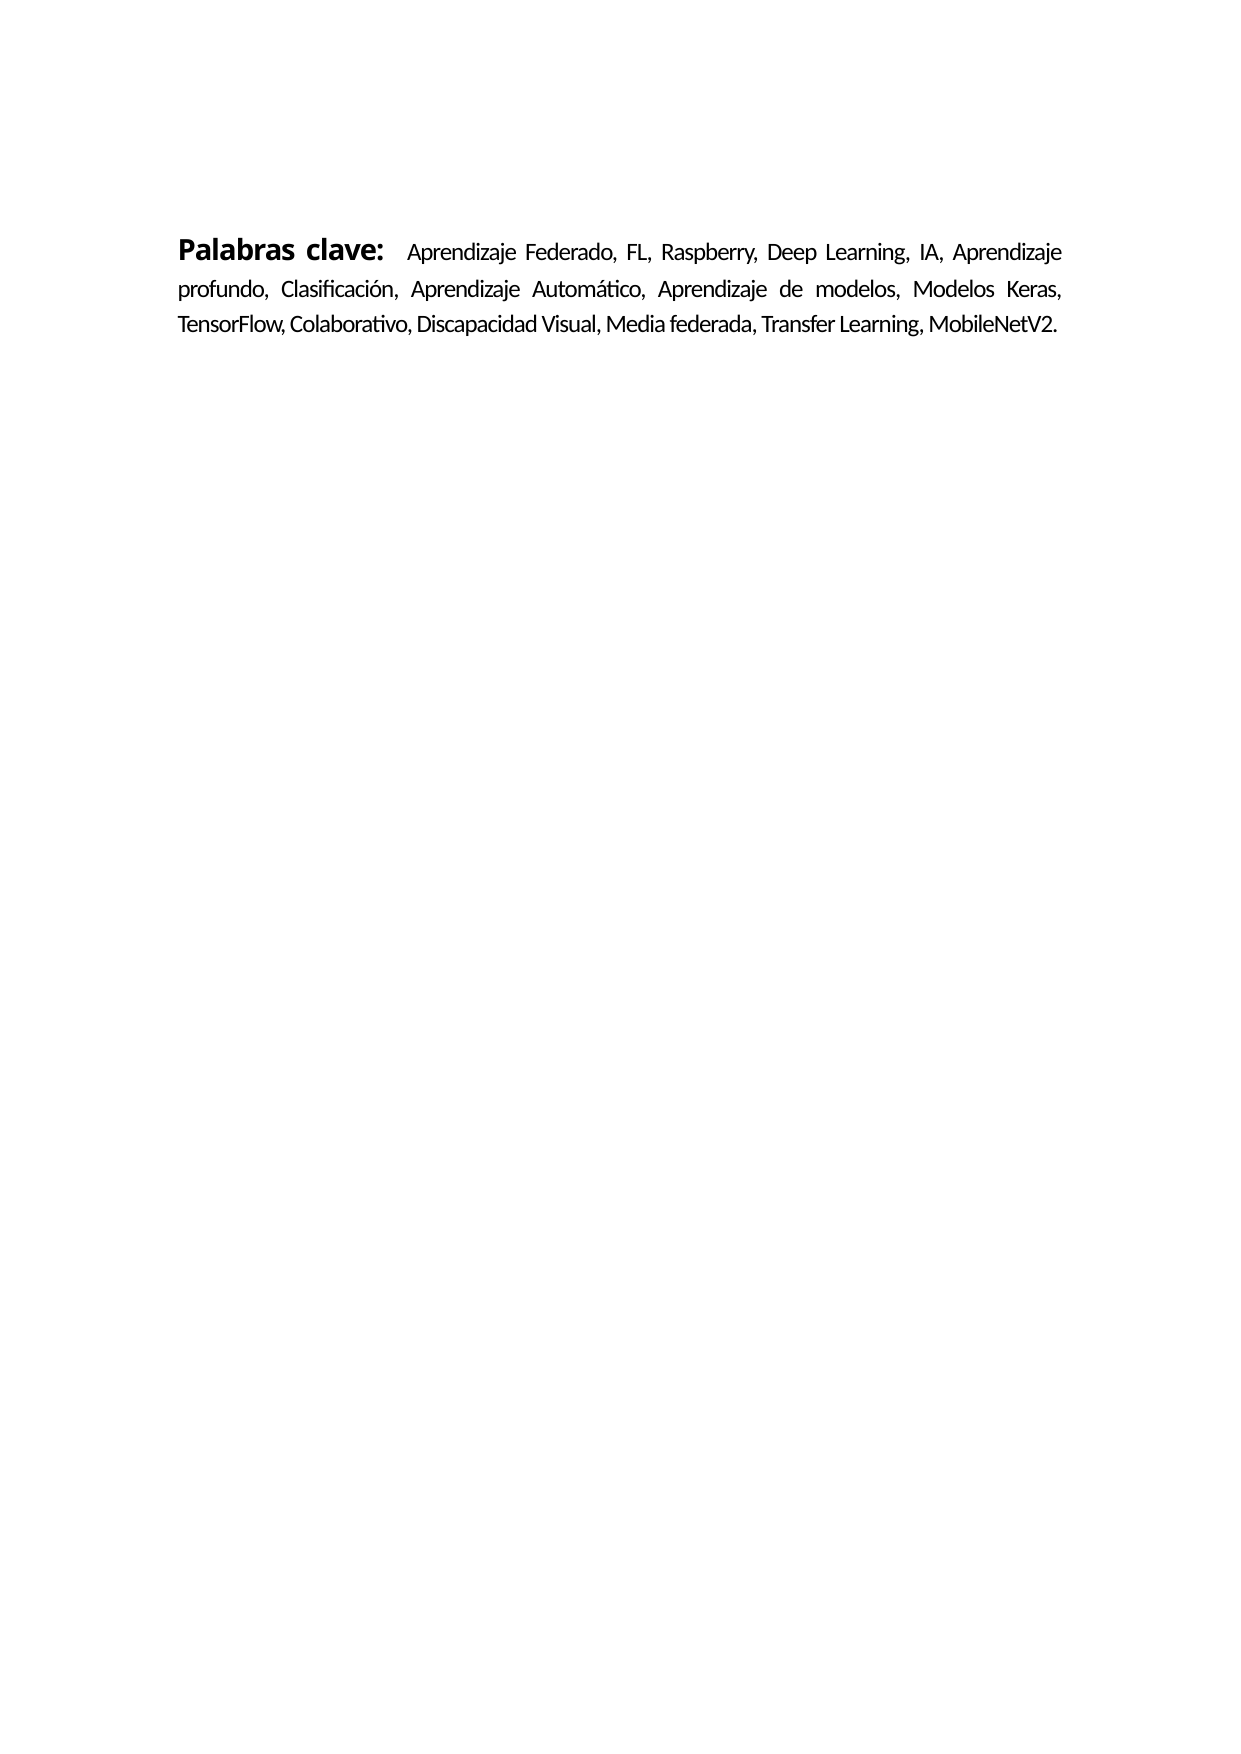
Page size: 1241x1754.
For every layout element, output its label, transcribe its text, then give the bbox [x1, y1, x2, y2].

title Palabras clave: Aprendizaje Federado, FL, Raspberry, Deep Learning, IA, Aprendizaje profundo, Clasificación, Aprendizaje Automático, Aprendizaje de modelos, Modelos Keras, TensorFlow, Colaborativo, Discapacidad Visual, Media federada, Transfer Learning, MobileNetV2. [177, 229, 1063, 339]
